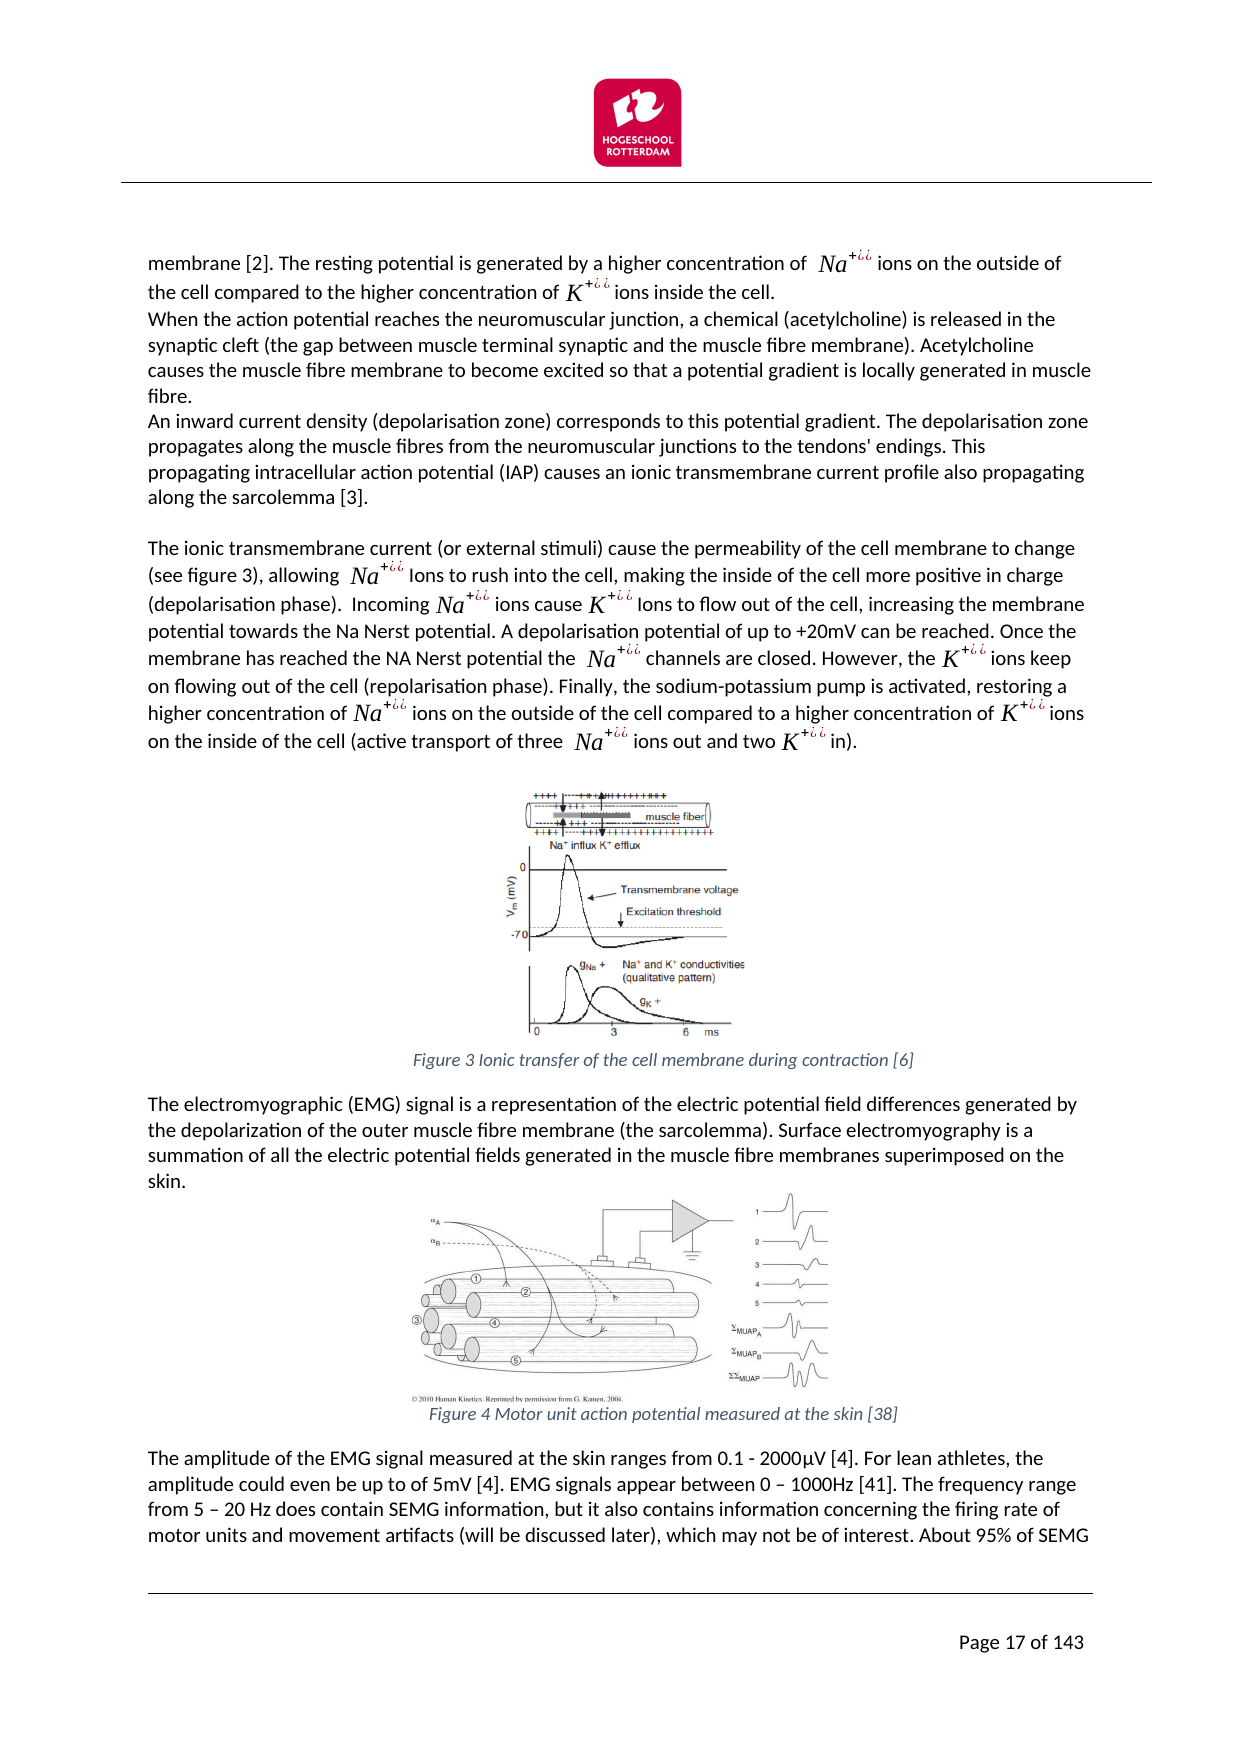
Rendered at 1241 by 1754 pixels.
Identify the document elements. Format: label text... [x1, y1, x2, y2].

picture [412, 1193, 829, 1402]
picture [590, 73, 685, 173]
text An inward current density (depolarisation zone) corresponds to this potential gradient. The depolarisation zone propagates along the muscle fibres from the neuromuscular junctions to the tendons' endings. This propagating intracellular action potential (IAP) causes an ionic transmembrane current profile also propagating along the sarcolemma [3]. [148, 408, 1093, 510]
text Figure 4 Motor unit action potential measured at the skin [38] [236, 1402, 1093, 1425]
text When the action potential reaches the neuromuscular junction, a chemical (acetylcholine) is released in the synaptic cleft (the gap between muscle terminal synaptic and the muscle fibre membrane). Acetylcholine causes the muscle fibre membrane to become excited so that a potential gradient is locally generated in muscle fibre. [148, 307, 1093, 408]
text The electromyographic (EMG) signal is a representation of the electric potential field differences generated by the depolarization of the outer muscle fibre membrane (the sarcolemma). Surface electromyography is a summation of all the electric potential fields generated in the muscle fibre membranes superimposed on the skin. [148, 1092, 1093, 1193]
text The ionic transmembrane current (or external stimuli) cause the permeability of the cell membrane to change (see figure 3), allowing Ions to rush into the cell, making the inside of the cell more positive in charge (depolarisation phase). Incoming ions cause Ions to flow out of the cell, increasing the membrane potential towards the Na Nerst potential. A depolarisation potential of up to +20mV can be reached. Once the membrane has reached the NA Nerst potential the channels are closed. However, the ions keep on flowing out of the cell (repolarisation phase). Finally, the sodium-potassium pump is activated, restoring a higher concentration of ions on the outside of the cell compared to a higher concentration of ions on the inside of the cell (active transport of three ions out and two in). [148, 535, 1093, 756]
text Figure 3 Ionic transfer of the cell membrane during contraction [6] [236, 1048, 1093, 1071]
picture [495, 781, 745, 1048]
